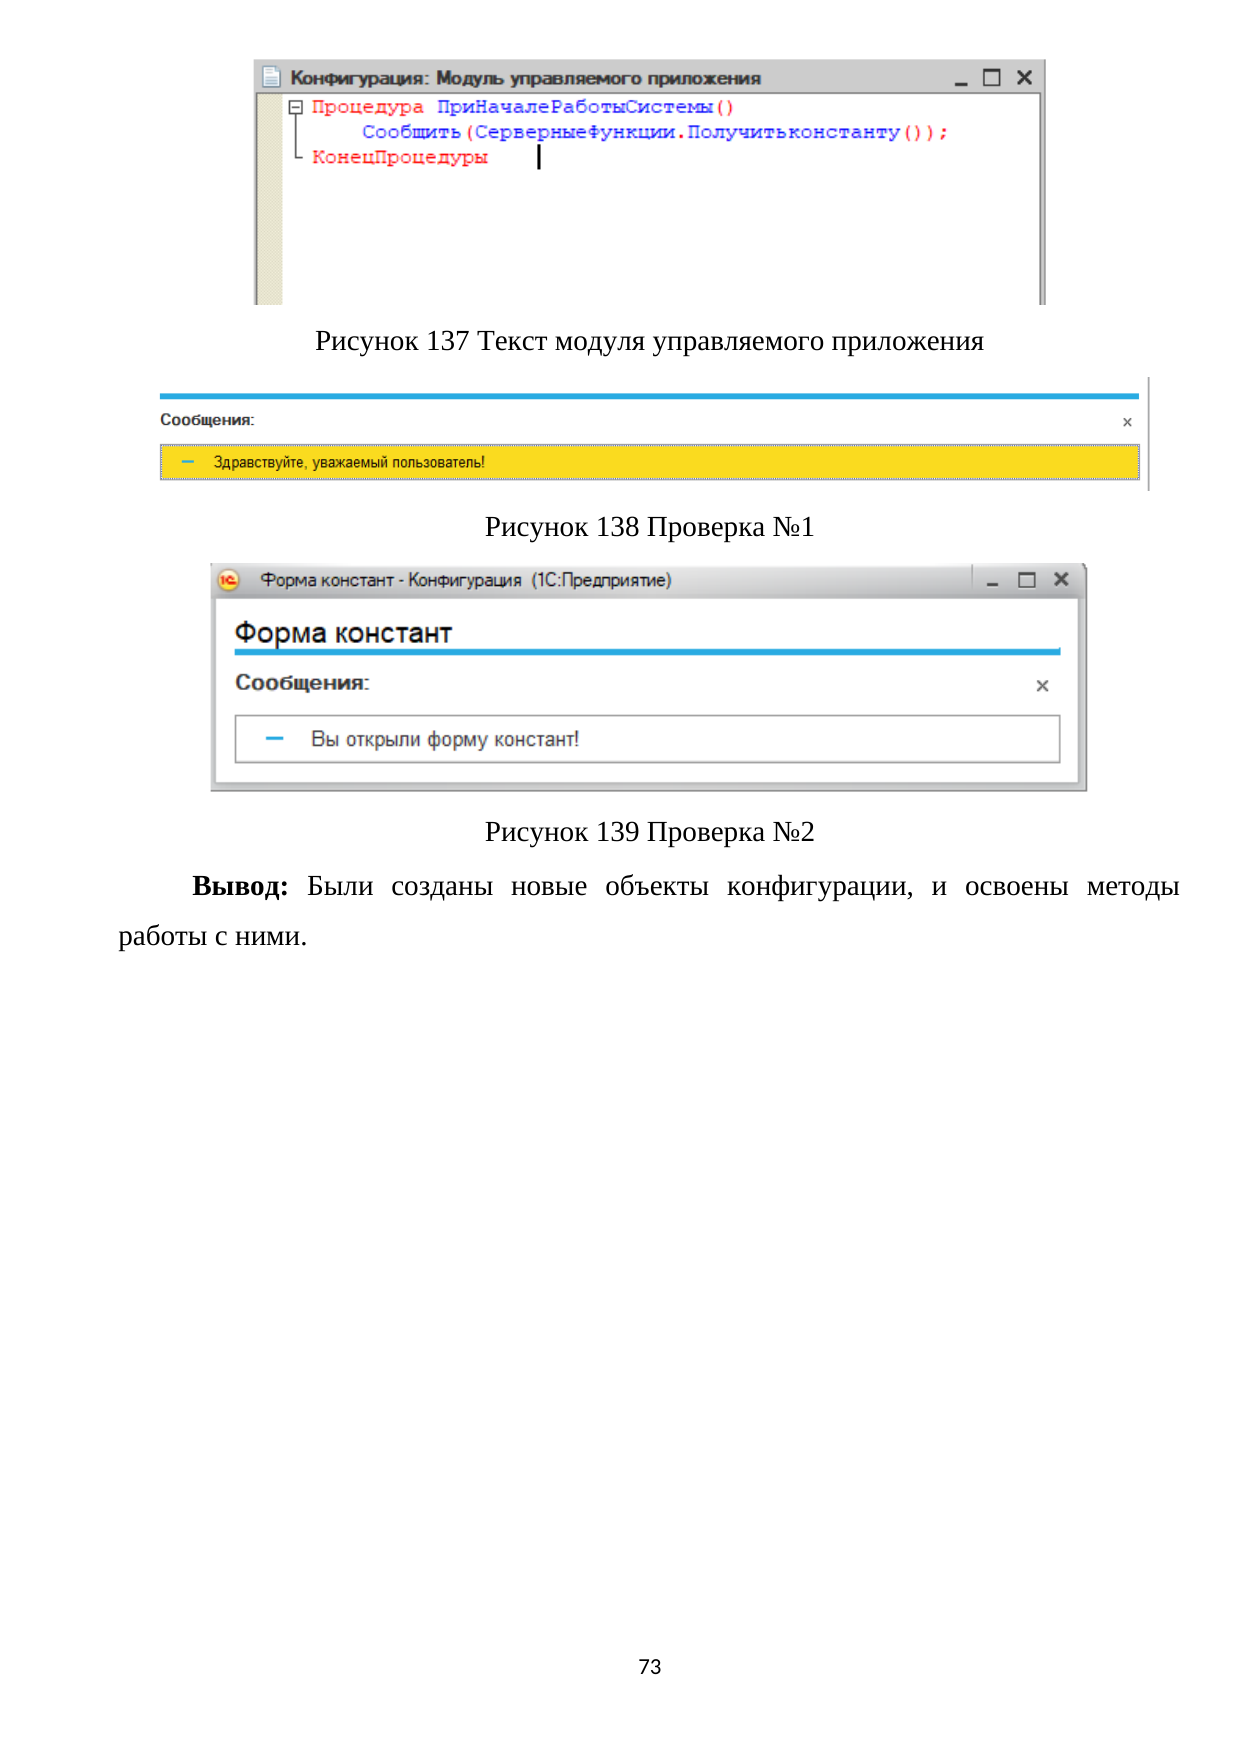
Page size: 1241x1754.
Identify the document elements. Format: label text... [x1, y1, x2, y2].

text Рисунок 137 Текст модуля управляемого приложения [118, 323, 1181, 357]
picture [149, 377, 1150, 491]
text Рисунок 138 Проверка №1 [118, 509, 1181, 543]
picture [253, 59, 1046, 305]
text Рисунок 139 Проверка №2 [118, 814, 1181, 847]
picture [210, 563, 1089, 795]
text Вывод: Были созданы новые объекты конфигурации, и освоены методы работы с ними. [118, 868, 1181, 952]
